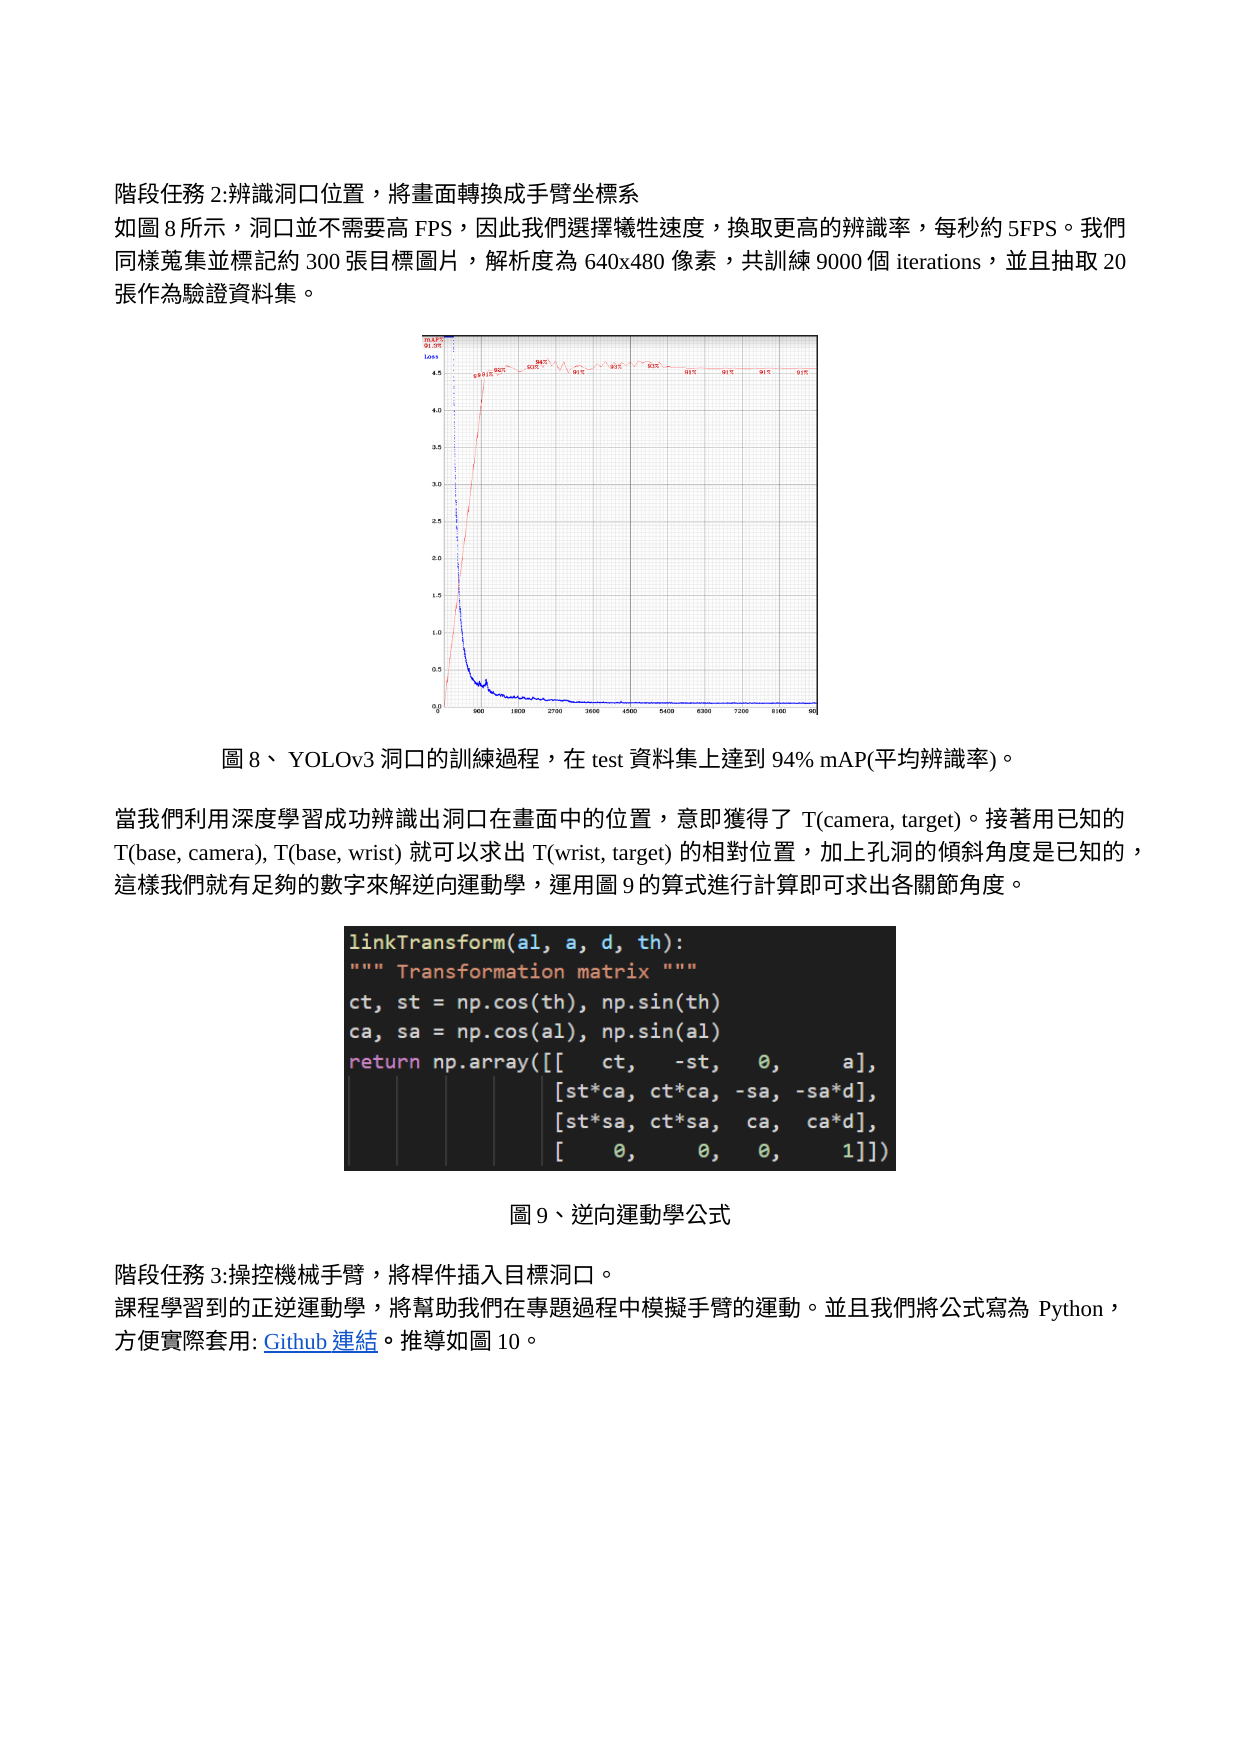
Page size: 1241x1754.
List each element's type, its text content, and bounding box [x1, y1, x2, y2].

text 階段任務2:辨識洞口位置，將畫面轉換成手臂坐標系 [114, 176, 1126, 209]
text 如圖8所示，洞口並不需要高FPS，因此我們選擇犧牲速度，換取更高的辨識率，每秒約5FPS。我們同樣蒐集並標記約300張目標圖片，解析度為 640x480 像素，共訓練9000個 iterations，並且抽取20張作為驗證資料集。 [114, 209, 1126, 309]
picture [344, 926, 896, 1171]
text 當我們利用深度學習成功辨識出洞口在畫面中的位置，意即獲得了 T(camera, target)。接著用已知的T(base, camera), T(base, wrist) 就可以求出 T(wrist, target) 的相對位置，加上孔洞的傾斜角度是已知的，這樣我們就有足夠的數字來解逆向運動學，運用圖9的算式進行計算即可求出各關節角度。 [114, 801, 1126, 901]
text 圖9、逆向運動學公式 [114, 1197, 1126, 1230]
picture [422, 335, 818, 715]
text 階段任務3:操控機械手臂，將桿件插入目標洞口。 [114, 1257, 1126, 1290]
text 課程學習到的正逆運動學，將幫助我們在專題過程中模擬手臂的運動。並且我們將公式寫為Python，方便實際套用: Github連結。推導如圖10。 [114, 1290, 1126, 1356]
text 圖8、 YOLOv3 洞口的訓練過程，在 test 資料集上達到 94% mAP(平均辨識率)。 [114, 741, 1126, 774]
